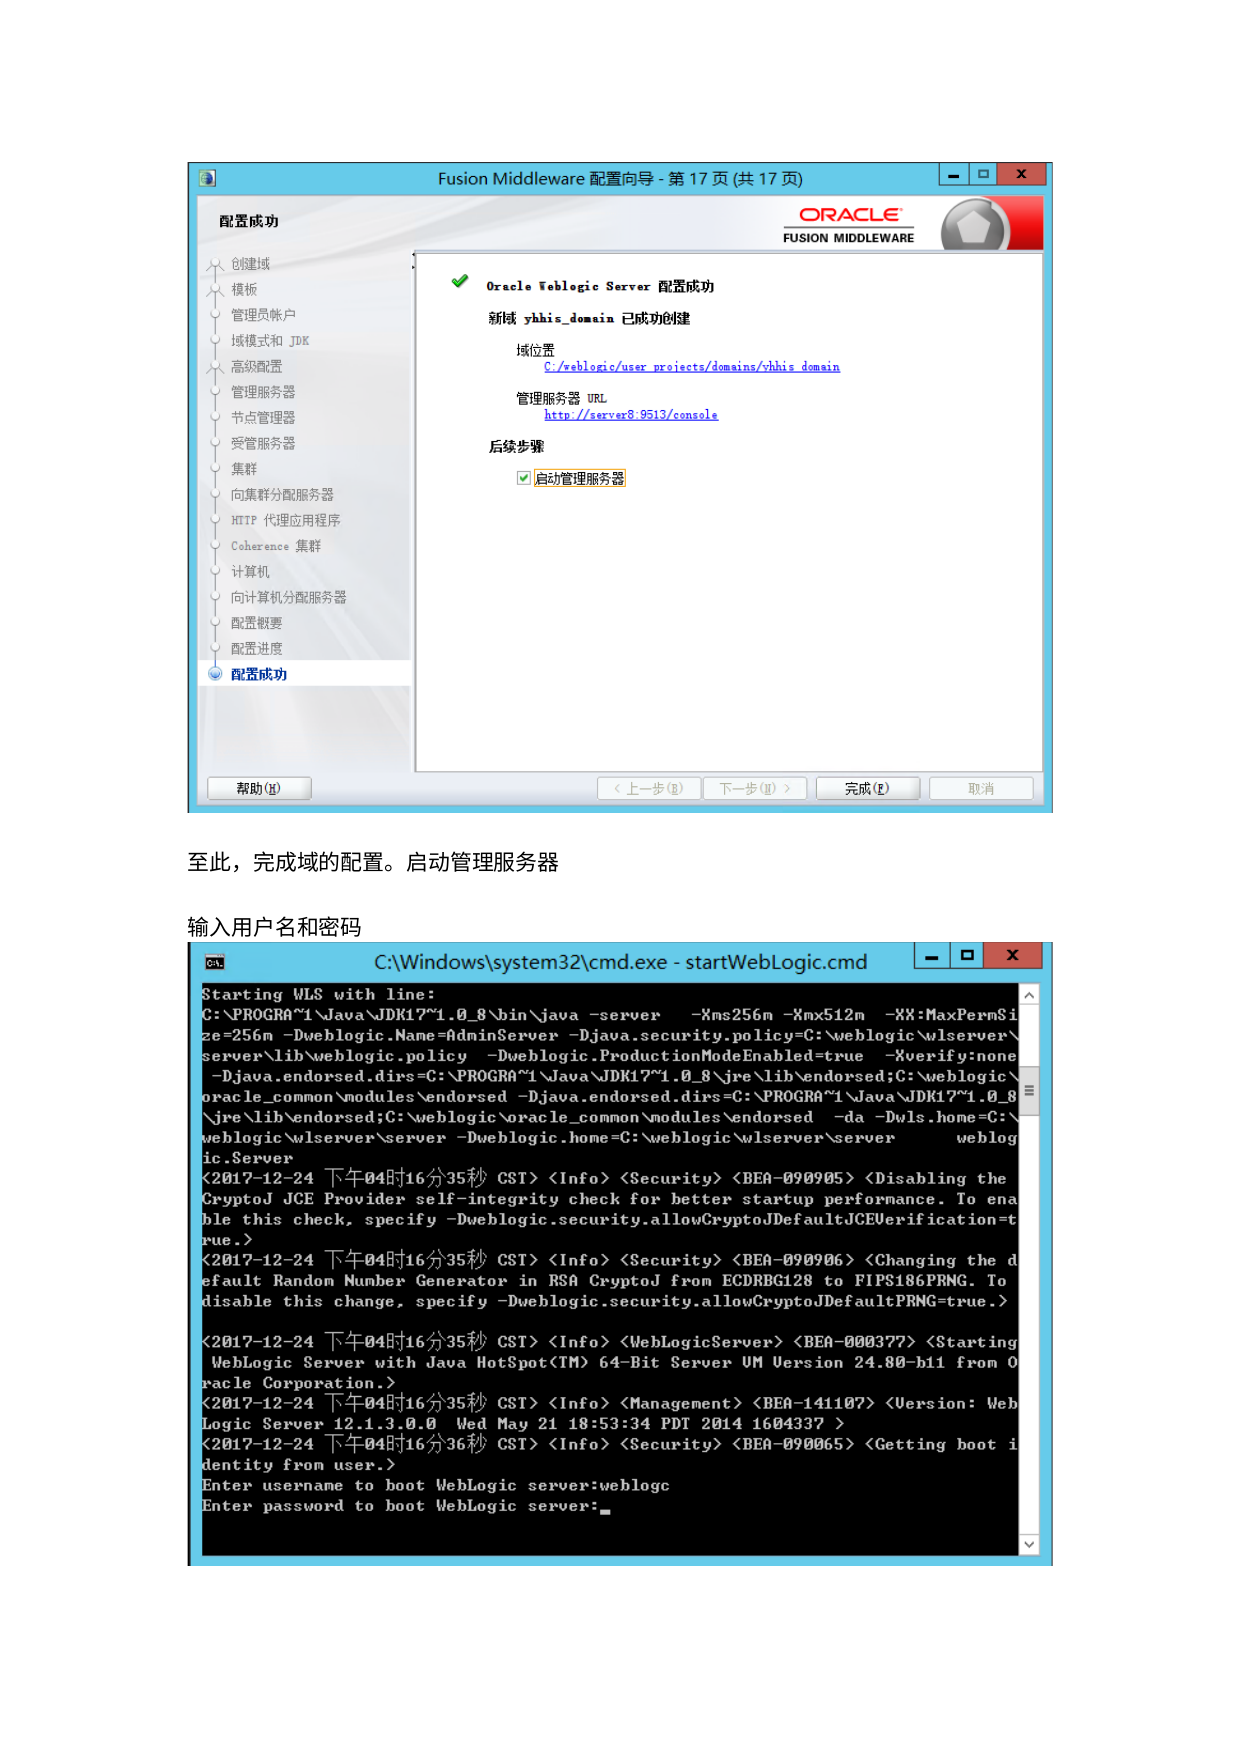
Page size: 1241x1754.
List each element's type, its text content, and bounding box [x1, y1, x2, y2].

text 输入用户名和密码 [187, 909, 1053, 942]
picture [187, 162, 1053, 813]
picture [187, 942, 1053, 1566]
text 至此，完成域的配置。启动管理服务器 [187, 844, 1053, 877]
